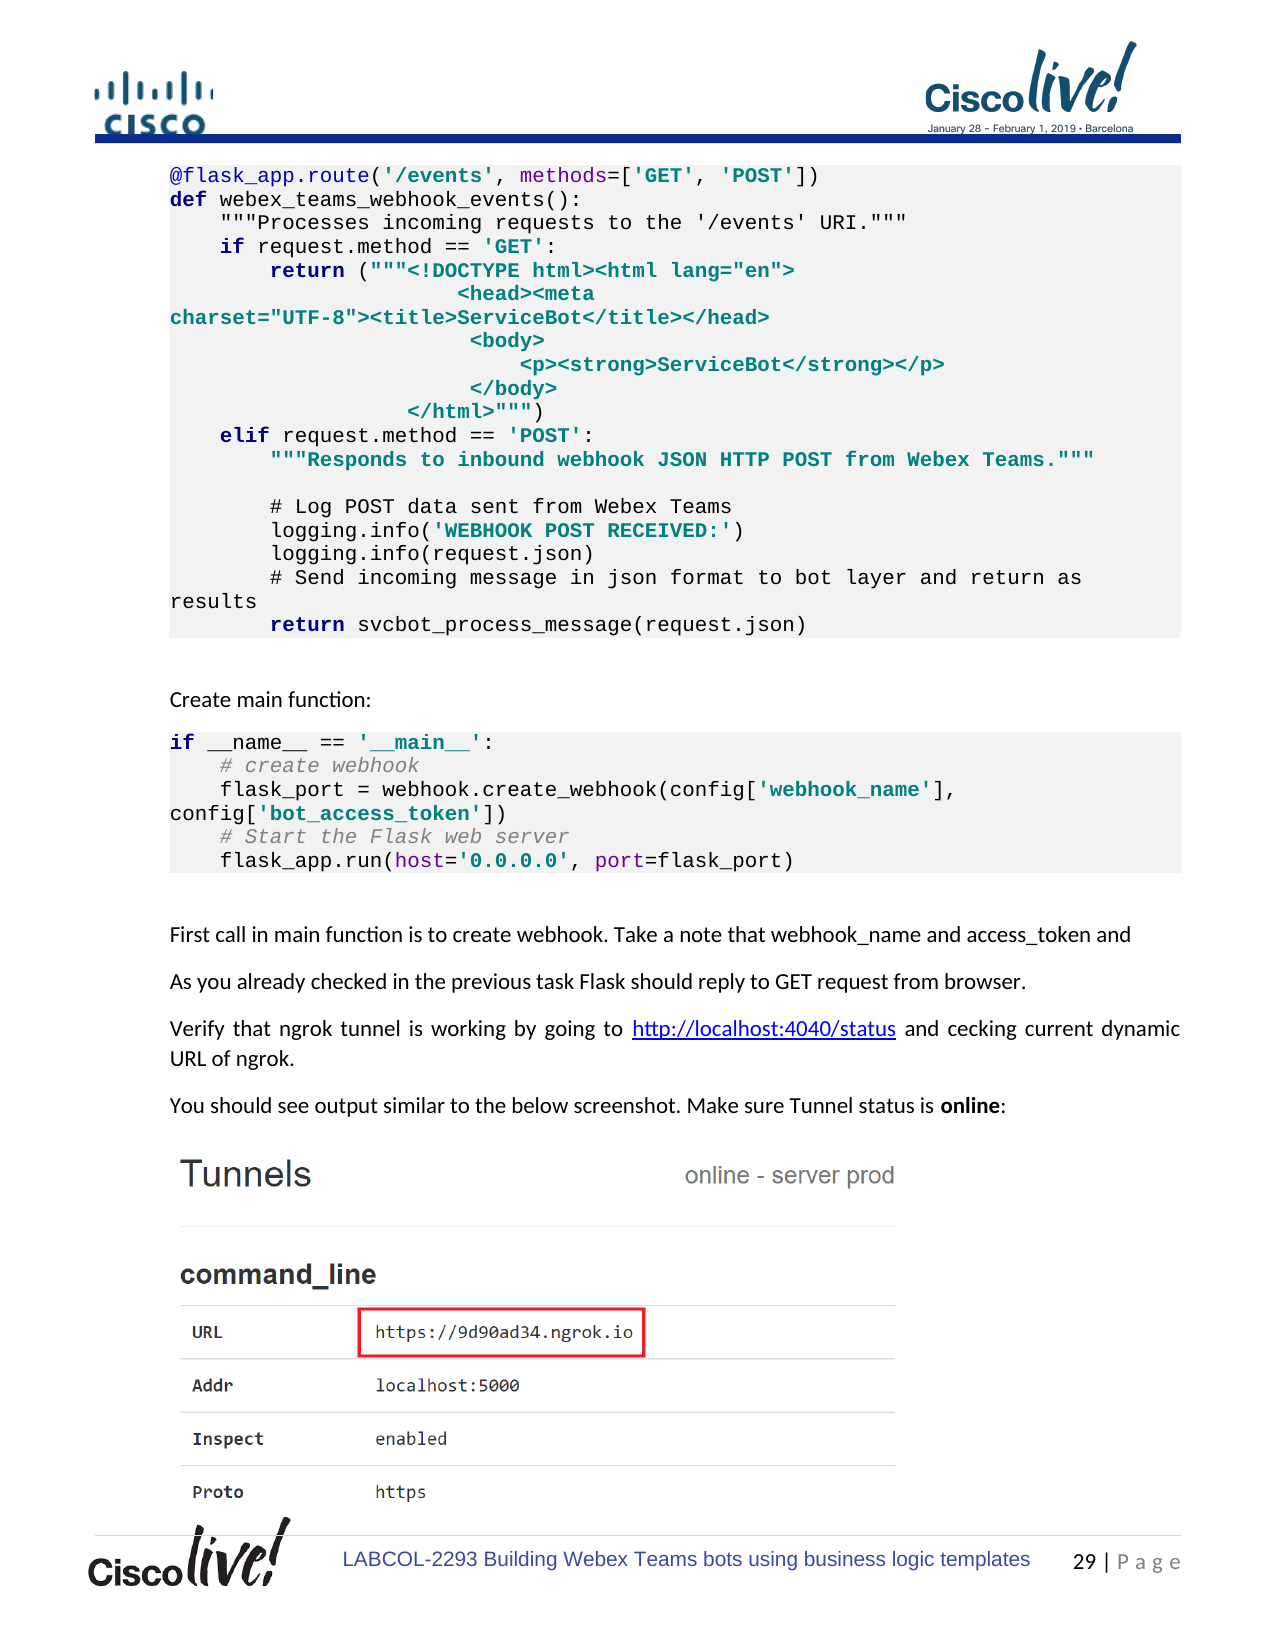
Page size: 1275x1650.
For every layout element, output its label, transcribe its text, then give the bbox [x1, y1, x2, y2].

text Create main function: [169, 685, 1181, 713]
text You should see output similar to the below screenshot. Make sure Tunnel status is online: [169, 1091, 1181, 1119]
picture [169, 1138, 906, 1514]
text Verify that ngrok tunnel is working by going to http://localhost:4040/status and cecking current dynamic URL of ngrok. [169, 1014, 1181, 1072]
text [169, 165, 1181, 638]
text As you already checked in the previous task Flask should reply to GET request from browser. [169, 967, 1181, 995]
text First call in main function is to create webhook. Take a note that webhook_name and access_token and [169, 920, 1181, 948]
text if __name__ == '__main__': # create webhook flask_port = webhook.create_webhook(config['webhook_name'], config['bot_access_token']) # Start the Flask web server flask_app.run(host='0.0.0.0', port=flask_port) [169, 732, 1181, 873]
picture [88, 1517, 291, 1588]
